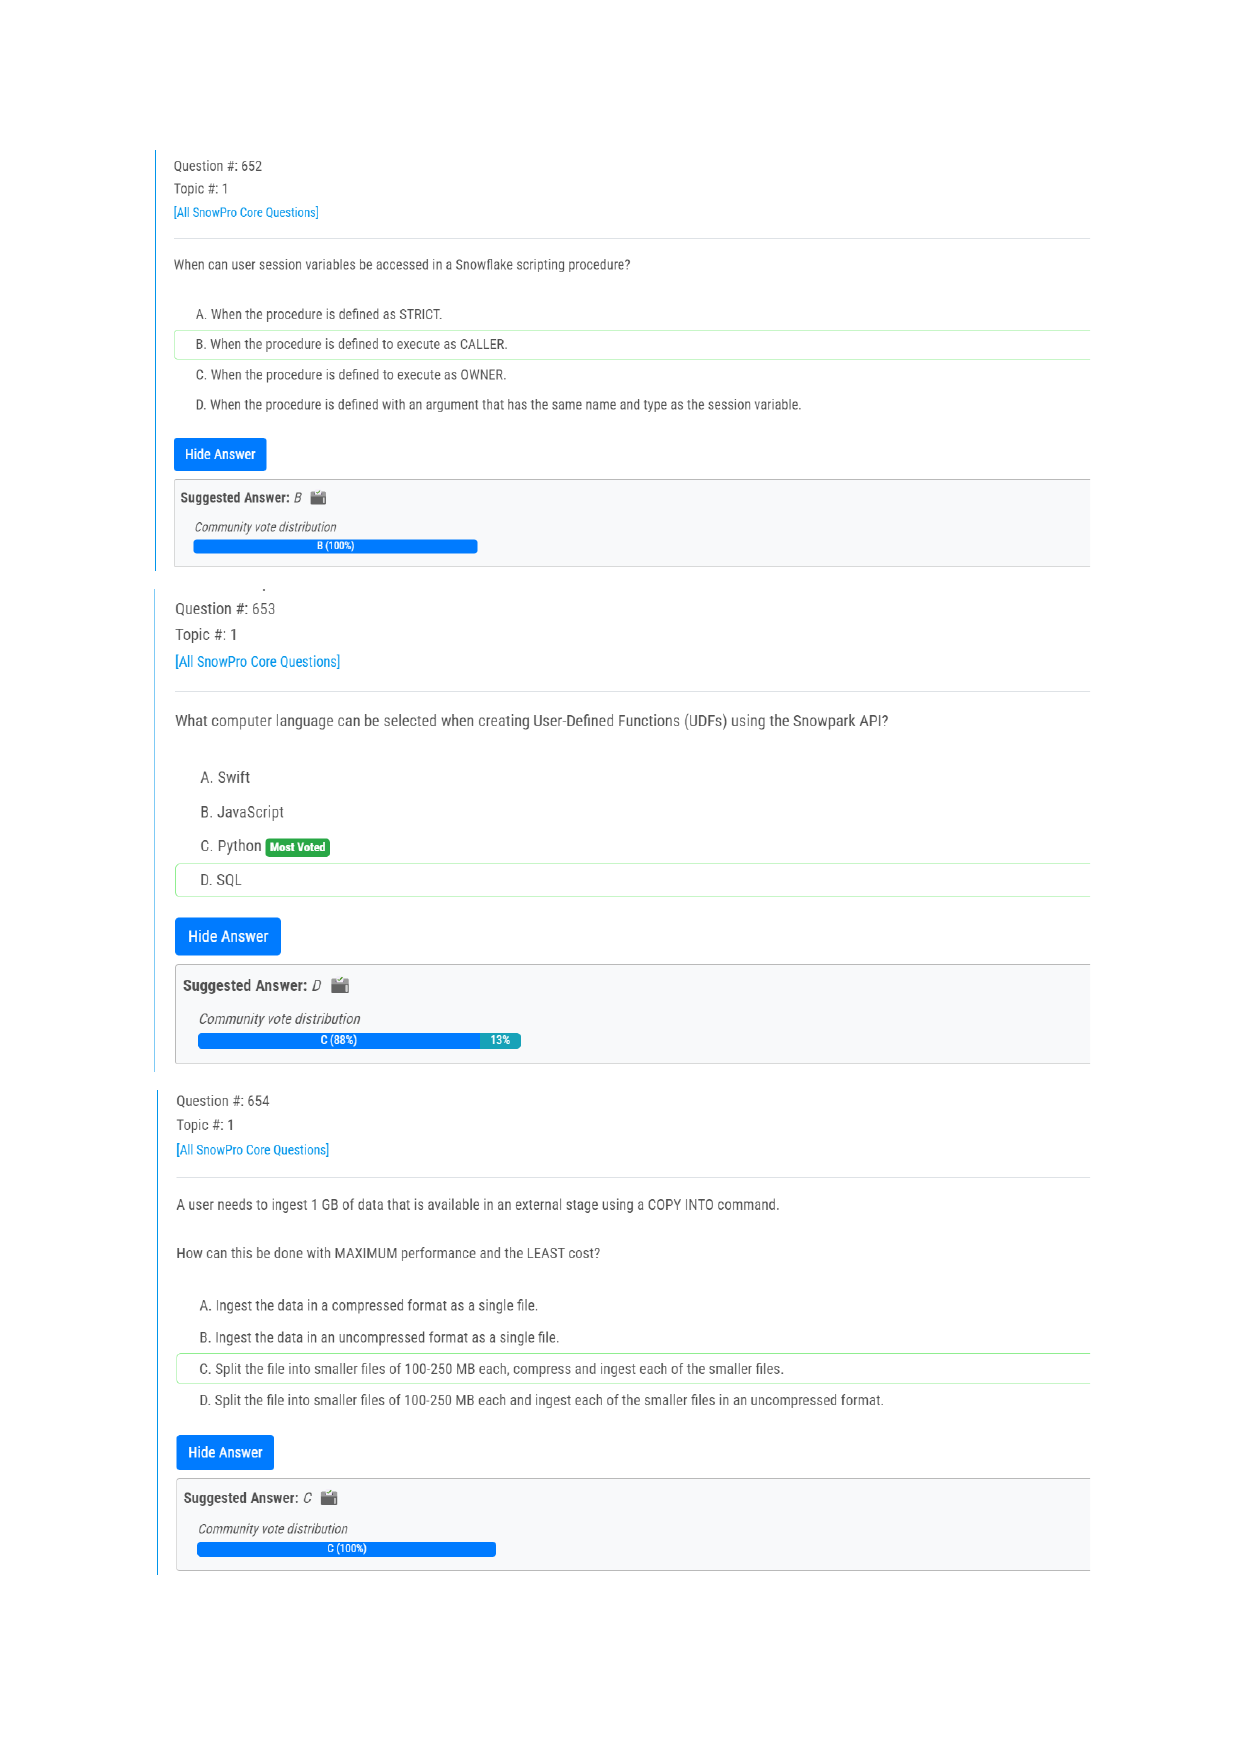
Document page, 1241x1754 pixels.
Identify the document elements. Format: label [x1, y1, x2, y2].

picture [150, 150, 1091, 571]
picture [150, 589, 1091, 1072]
picture [150, 1090, 1091, 1575]
